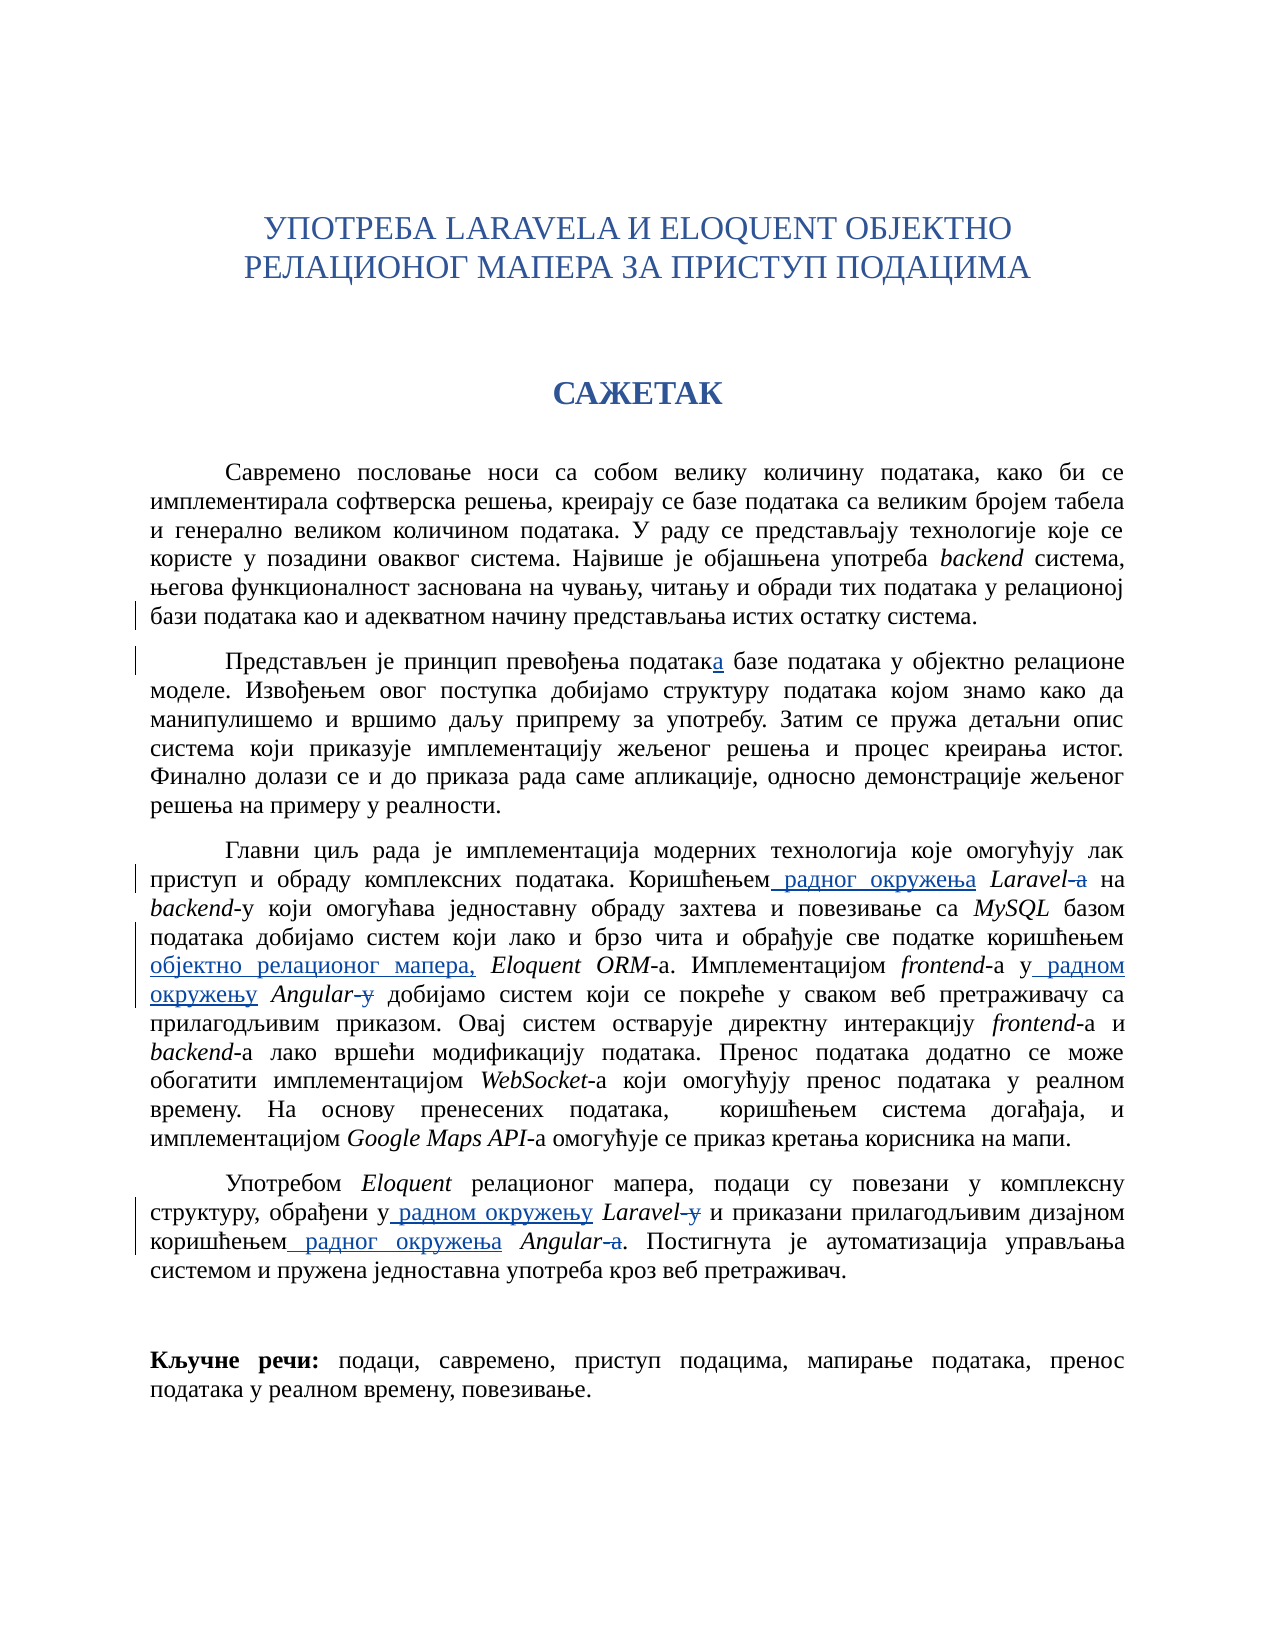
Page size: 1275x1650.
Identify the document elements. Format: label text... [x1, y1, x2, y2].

text Кључне речи: подаци, савремено, приступ подацима, мапирање података, пренос података у реалном времену, повезивање. [150, 1346, 1125, 1403]
text Главни циљ рада је имплементација модерних технологија које омогућују лак приступ и обраду комплексних података. Коришћењем Laravel на backend-у који омогућава једноставну обраду захтева и повезивање са MySQL базом података добијамо систем који лако и брзо чита и обрађује све податке коришћењем Eloquent ORM-а. Имплементацијом frontend-а у Angular добијамо систем који се покреће у сваком веб претраживачу са прилагодљивим приказом. Овај систем остварује директну интеракцију frontend-а и backend-а лако вршећи модификацију података. Пренос података додатно се може обогатити имплементацијом WebSocket-а који омогућују пренос података у реалном времену. На основу пренесених података, коришћењем система догађаја, и имплементацијом Google Maps API-а омогућује се приказ кретања корисника на мапи. [150, 836, 1125, 1152]
text Употребом Eloquent релационог мапера, подаци су повезани у комплексну структуру, обрађени у Laravel и приказани прилагодљивим дизајном коришћењем Angular. Постигнута је аутоматизација управљања системом и пружена једноставна употреба кроз веб претраживач. [150, 1168, 1125, 1283]
subtitle УПОТРЕБА LARAVELA И ELOQUENT ОБЈЕКТНО РЕЛАЦИОНОГ МАПЕРА ЗА ПРИСТУП ПОДАЦИМА [150, 208, 1125, 285]
subtitle САЖЕТАК [150, 373, 1125, 412]
text Представљен је принцип превођења податак базе података у објектно релационе моделе. Извођењем овог поступка добијамо структуру података којом знамо како да манипулишемо и вршимо даљу припрему за употребу. Затим се пружа детаљни опис система који приказује имплементацију жељеног решења и процес креирања истог. Финално долази се и до приказа рада саме апликације, односно демонстрације жељеног решења на примеру у реалности. [150, 646, 1125, 819]
text Савремено пословање носи са собом велику количину података, како би се имплементирала софтверска решења, креирају се базе података са великим бројем табела и генерално великом количином података. У раду се представљају технологије које се користе у позадини оваквог система. Највише је објашњена употреба backend система, његова функционалност заснована на чувању, читању и обради тих података у релационој бази података као и адекватном начину представљања истих остатку система. [150, 457, 1125, 630]
